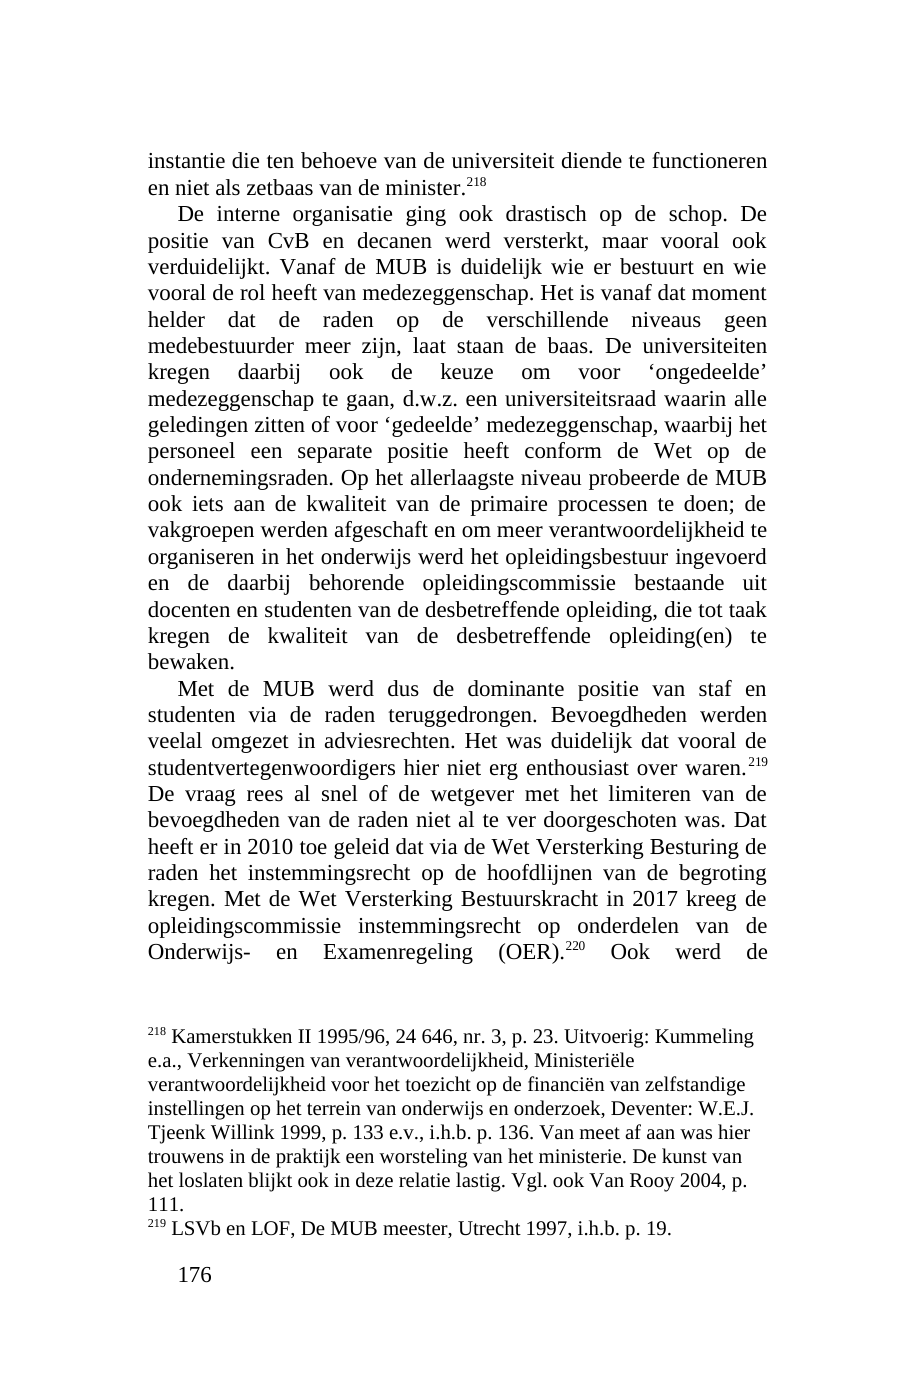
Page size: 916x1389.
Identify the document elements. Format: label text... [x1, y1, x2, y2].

text De interne organisatie ging ook drastisch op de schop. De positie van CvB en decanen werd versterkt, maar vooral ook verduidelijkt. Vanaf de MUB is duidelijk wie er bestuurt en wie vooral de rol heeft van medezeggenschap. Het is vanaf dat moment helder dat de raden op de verschillende niveaus geen medebestuurder meer zijn, laat staan de baas. De universiteiten kregen daarbij ook de keuze om voor ‘ongedeelde’ medezeggenschap te gaan, d.w.z. een universiteitsraad waarin alle geledingen zitten of voor ‘gedeelde’ medezeggenschap, waarbij het personeel een separate positie heeft conform de Wet op de ondernemingsraden. Op het allerlaagste niveau probeerde de MUB ook iets aan de kwaliteit van de primaire processen te doen; de vakgroepen werden afgeschaft en om meer verantwoordelijkheid te organiseren in het onderwijs werd het opleidingsbestuur ingevoerd en de daarbij behorende opleidingscommissie bestaande uit docenten en studenten van de desbetreffende opleiding, die tot taak kregen de kwaliteit van de desbetreffende opleiding(en) te bewaken. [148, 200, 768, 675]
text Met de MUB werd dus de dominante positie van staf en studenten via de raden teruggedrongen. Bevoegdheden werden veelal omgezet in adviesrechten. Het was duidelijk dat vooral de studentvertegenwoordigers hier niet erg enthousiast over waren. De vraag rees al snel of de wetgever met het limiteren van de bevoegdheden van de raden niet al te ver doorgeschoten was. Dat heeft er in 2010 toe geleid dat via de Wet Versterking Besturing de raden het instemmingsrecht op de hoofdlijnen van de begroting kregen. Met de Wet Versterking Bestuurskracht in 2017 kreeg de opleidingscommissie instemmingsrecht op onderdelen van de Onderwijs- en Examenregeling (OER). Ook werd de betrokkenheid van de medezeggenschap bij de benoeming van bestuurders, met name van de CvB-leden, versterkt. [148, 675, 768, 964]
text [148, 148, 768, 200]
